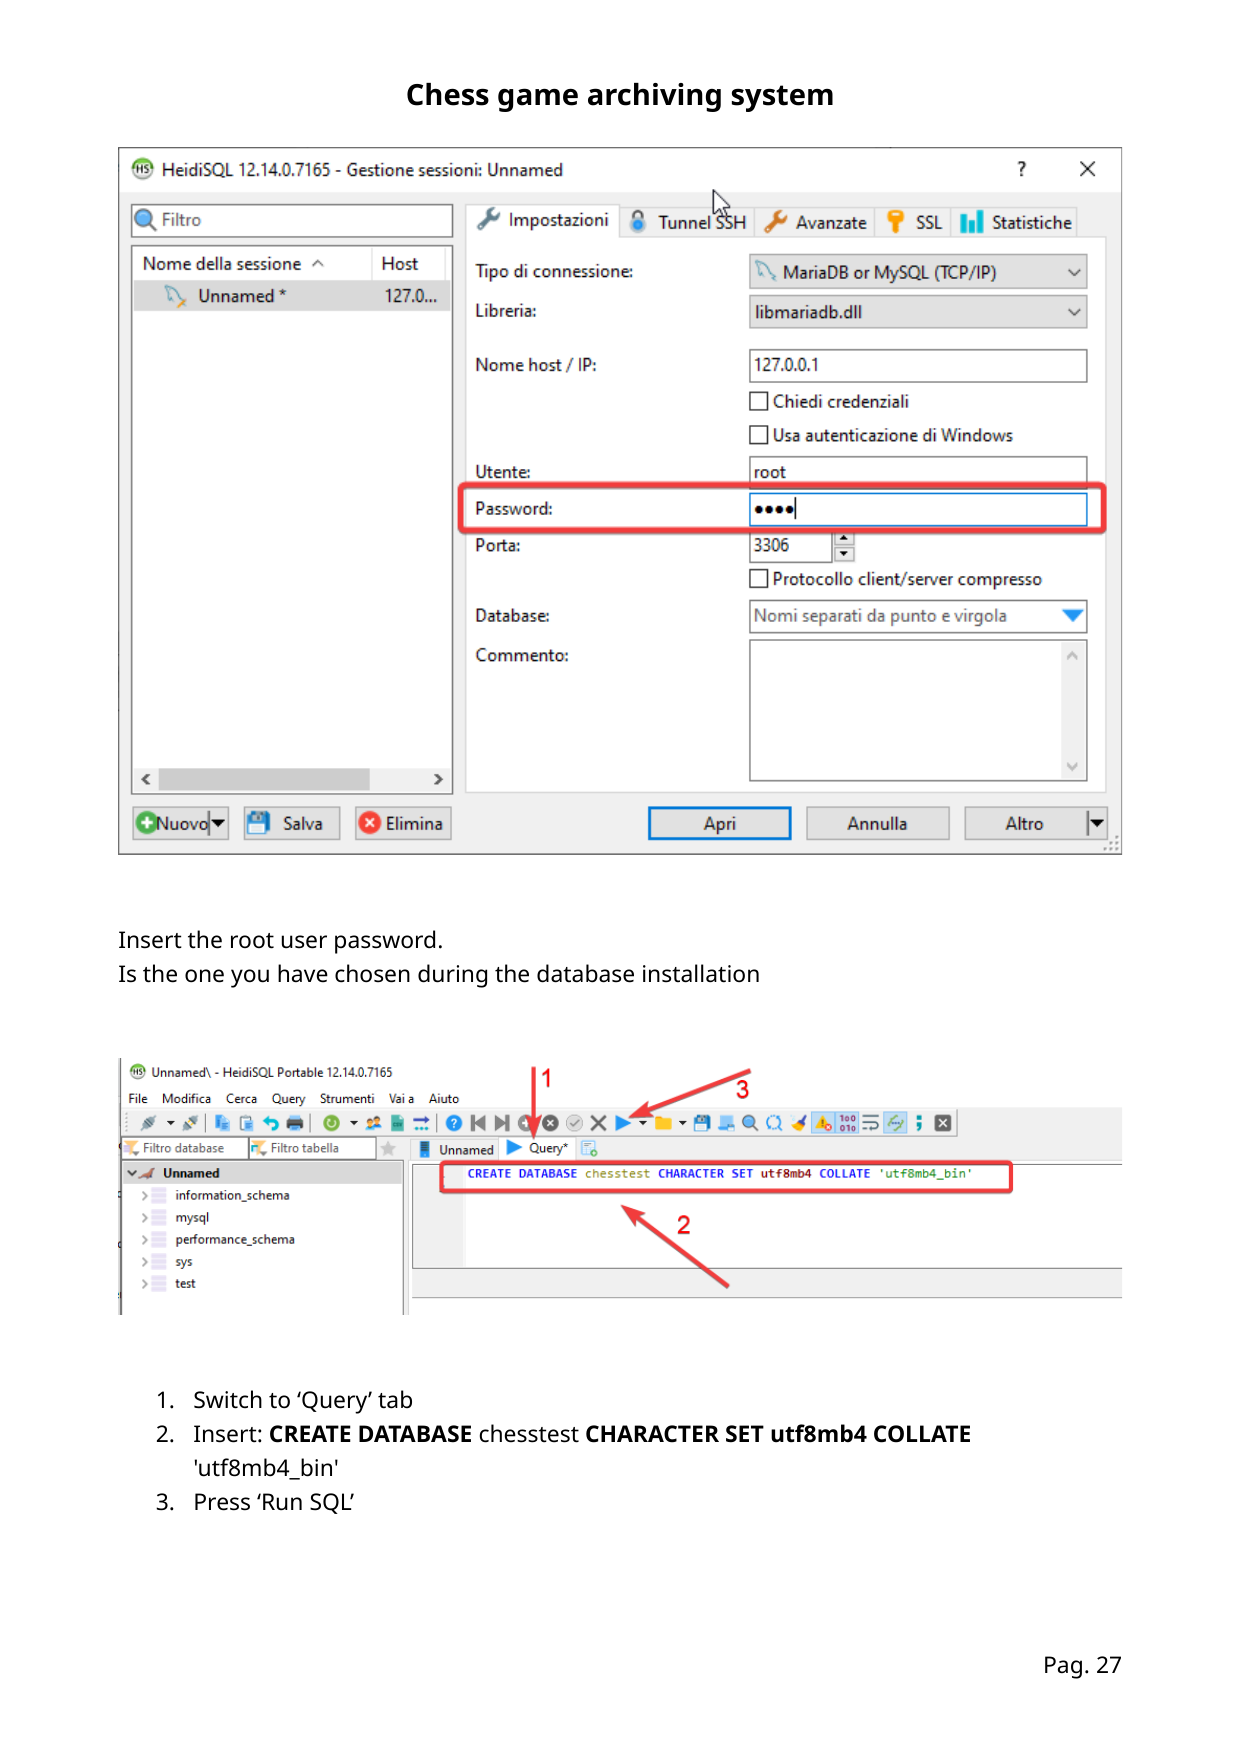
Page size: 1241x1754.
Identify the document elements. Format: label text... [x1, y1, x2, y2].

list Insert: CREATE DATABASE chesstest CHARACTER SET utf8mb4 COLLATE 'utf8mb4_bin' [156, 1418, 1122, 1483]
list Press ‘Run SQL’ [156, 1486, 1122, 1517]
list Switch to ‘Query’ tab [156, 1384, 1122, 1416]
text Insert the root user password. Is the one you have chosen during the database installation [118, 924, 1122, 989]
picture [118, 147, 1123, 855]
picture [118, 1058, 1123, 1315]
